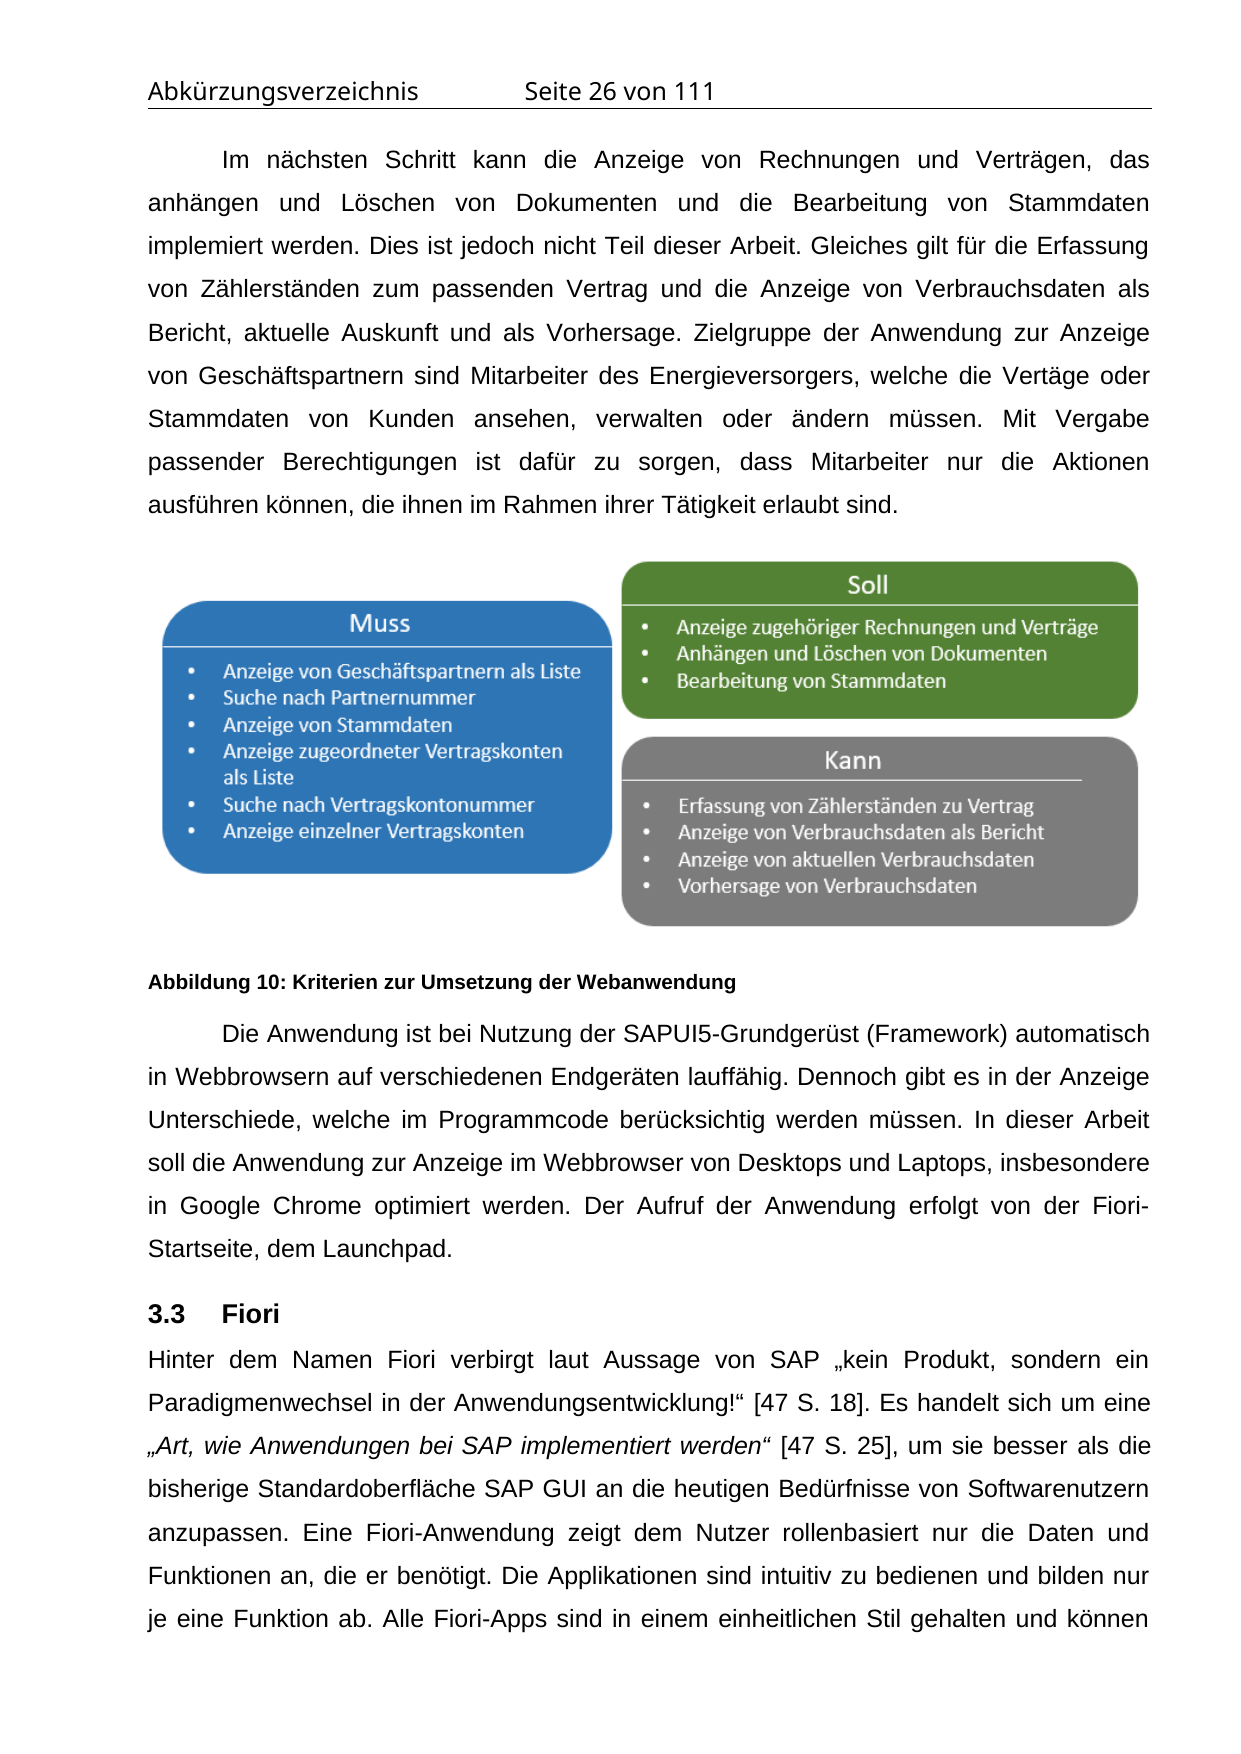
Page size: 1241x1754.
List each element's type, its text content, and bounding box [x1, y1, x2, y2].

text Die Anwendung ist bei Nutzung der SAPUI5-Grundgerüst (Framework) automatisch in Webbrowsern auf verschiedenen Endgeräten lauffähig. Dennoch gibt es in der Anzeige Unterschiede, welche im Programmcode berücksichtig werden müssen. In dieser Arbeit soll die Anwendung zur Anzeige im Webbrowser von Desktops und Laptops, insbesondere in Google Chrome optimiert werden. Der Aufruf der Anwendung erfolgt von der Fiori-Startseite, dem Launchpad. [148, 1018, 1152, 1263]
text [148, 1345, 1152, 1632]
subtitle Fiori [148, 1298, 1152, 1329]
picture [147, 545, 1152, 943]
text Im nächsten Schritt kann die Anzeige von Rechnungen und Verträgen, das anhängen und Löschen von Dokumenten und die Bearbeitung von Stammdaten implemiert werden. Dies ist jedoch nicht Teil dieser Arbeit. Gleiches gilt für die Erfassung von Zählerständen zum passenden Vertrag und die Anzeige von Verbrauchsdaten als Bericht, aktuelle Auskunft und als Vorhersage. Zielgruppe der Anwendung zur Anzeige von Geschäftspartnern sind Mitarbeiter des Energieversorgers, welche die Vertäge oder Stammdaten von Kunden ansehen, verwalten oder ändern müssen. Mit Vergabe passender Berechtigungen ist dafür zu sorgen, dass Mitarbeiter nur die Aktionen ausführen können, die ihnen im Rahmen ihrer Tätigkeit erlaubt sind. [148, 145, 1152, 519]
